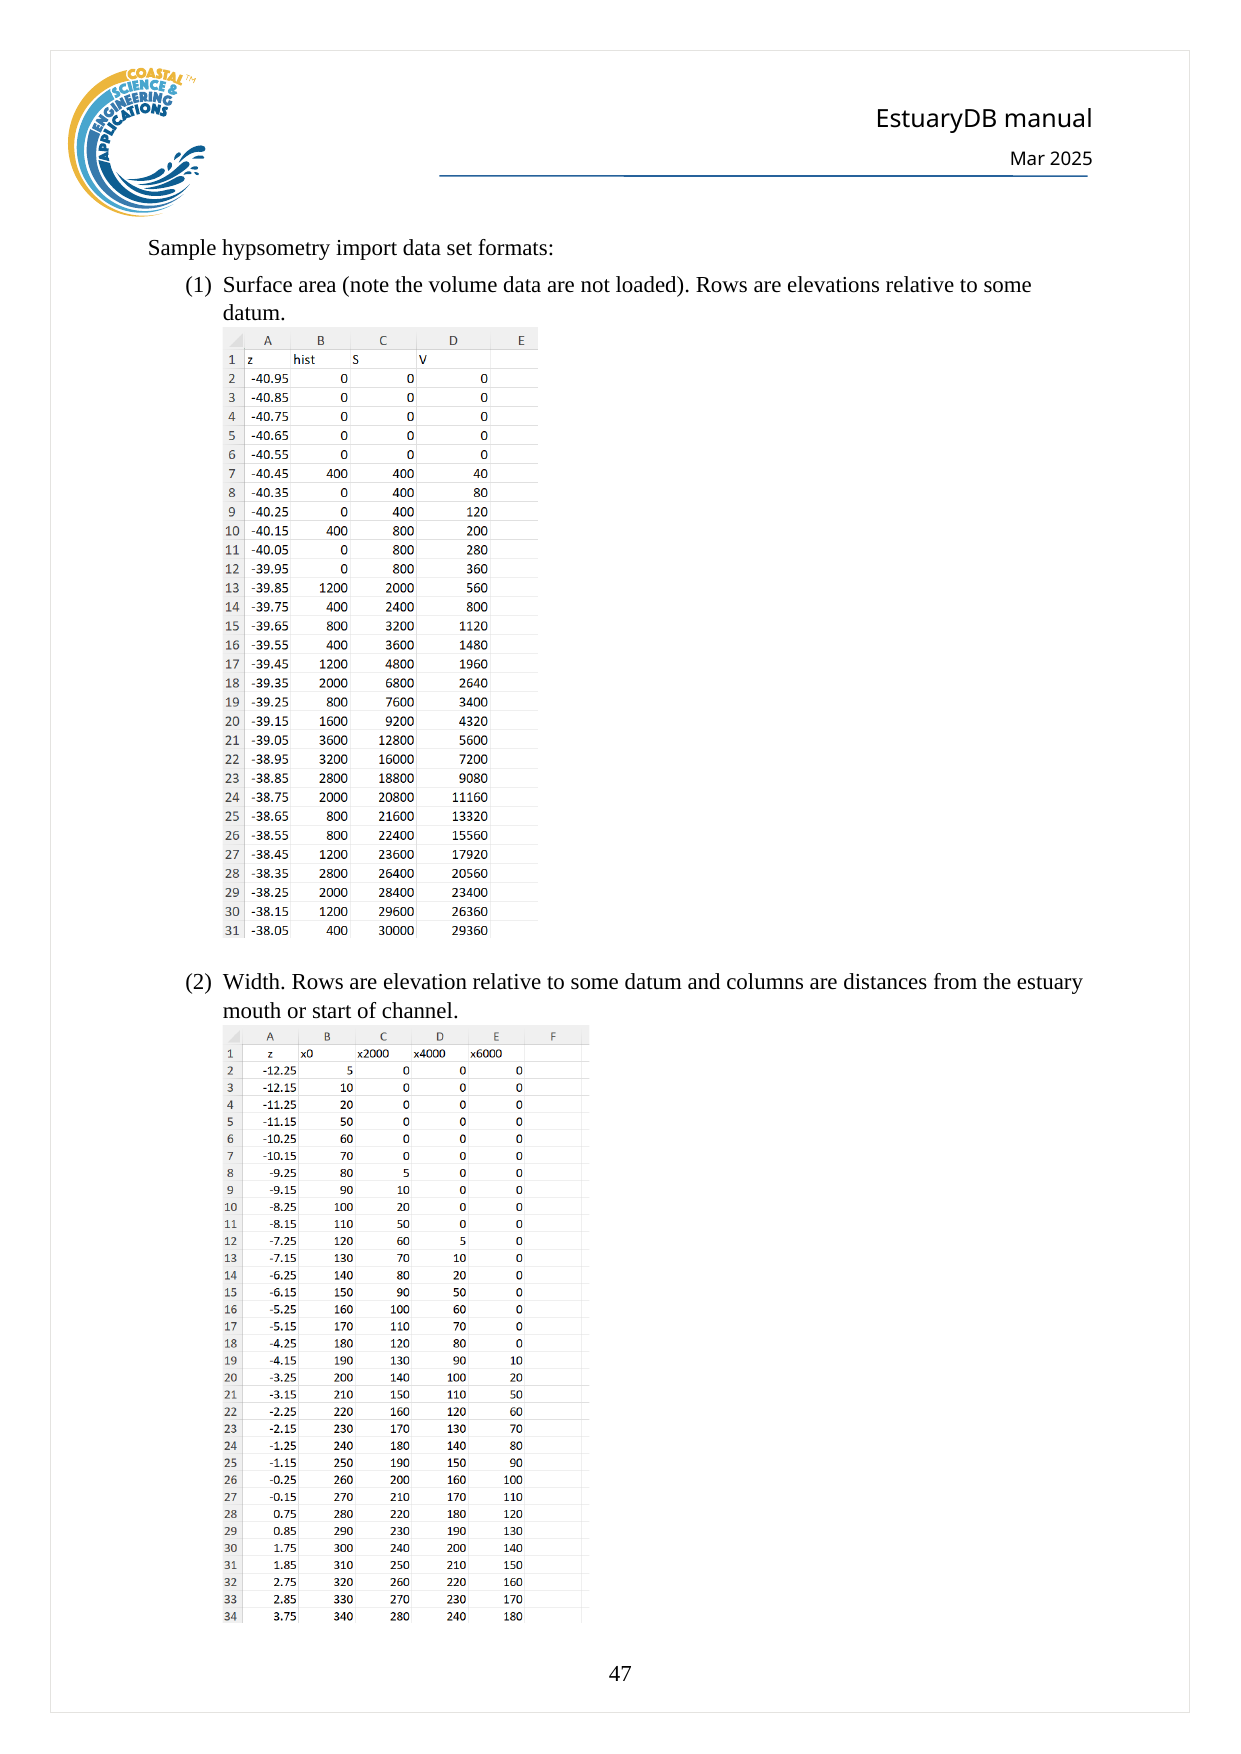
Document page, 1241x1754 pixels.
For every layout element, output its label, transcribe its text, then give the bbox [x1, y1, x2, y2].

list Width. Rows are elevation relative to some datum and columns are distances from the estuary mouth or start of channel. [185, 968, 1093, 1023]
list Surface area (note the volume data are not loaded). Rows are elevations relative to some datum. [185, 271, 1093, 325]
text Sample hypsometry import data set formats: [148, 234, 1093, 260]
picture [222, 1025, 590, 1623]
picture [222, 327, 538, 938]
